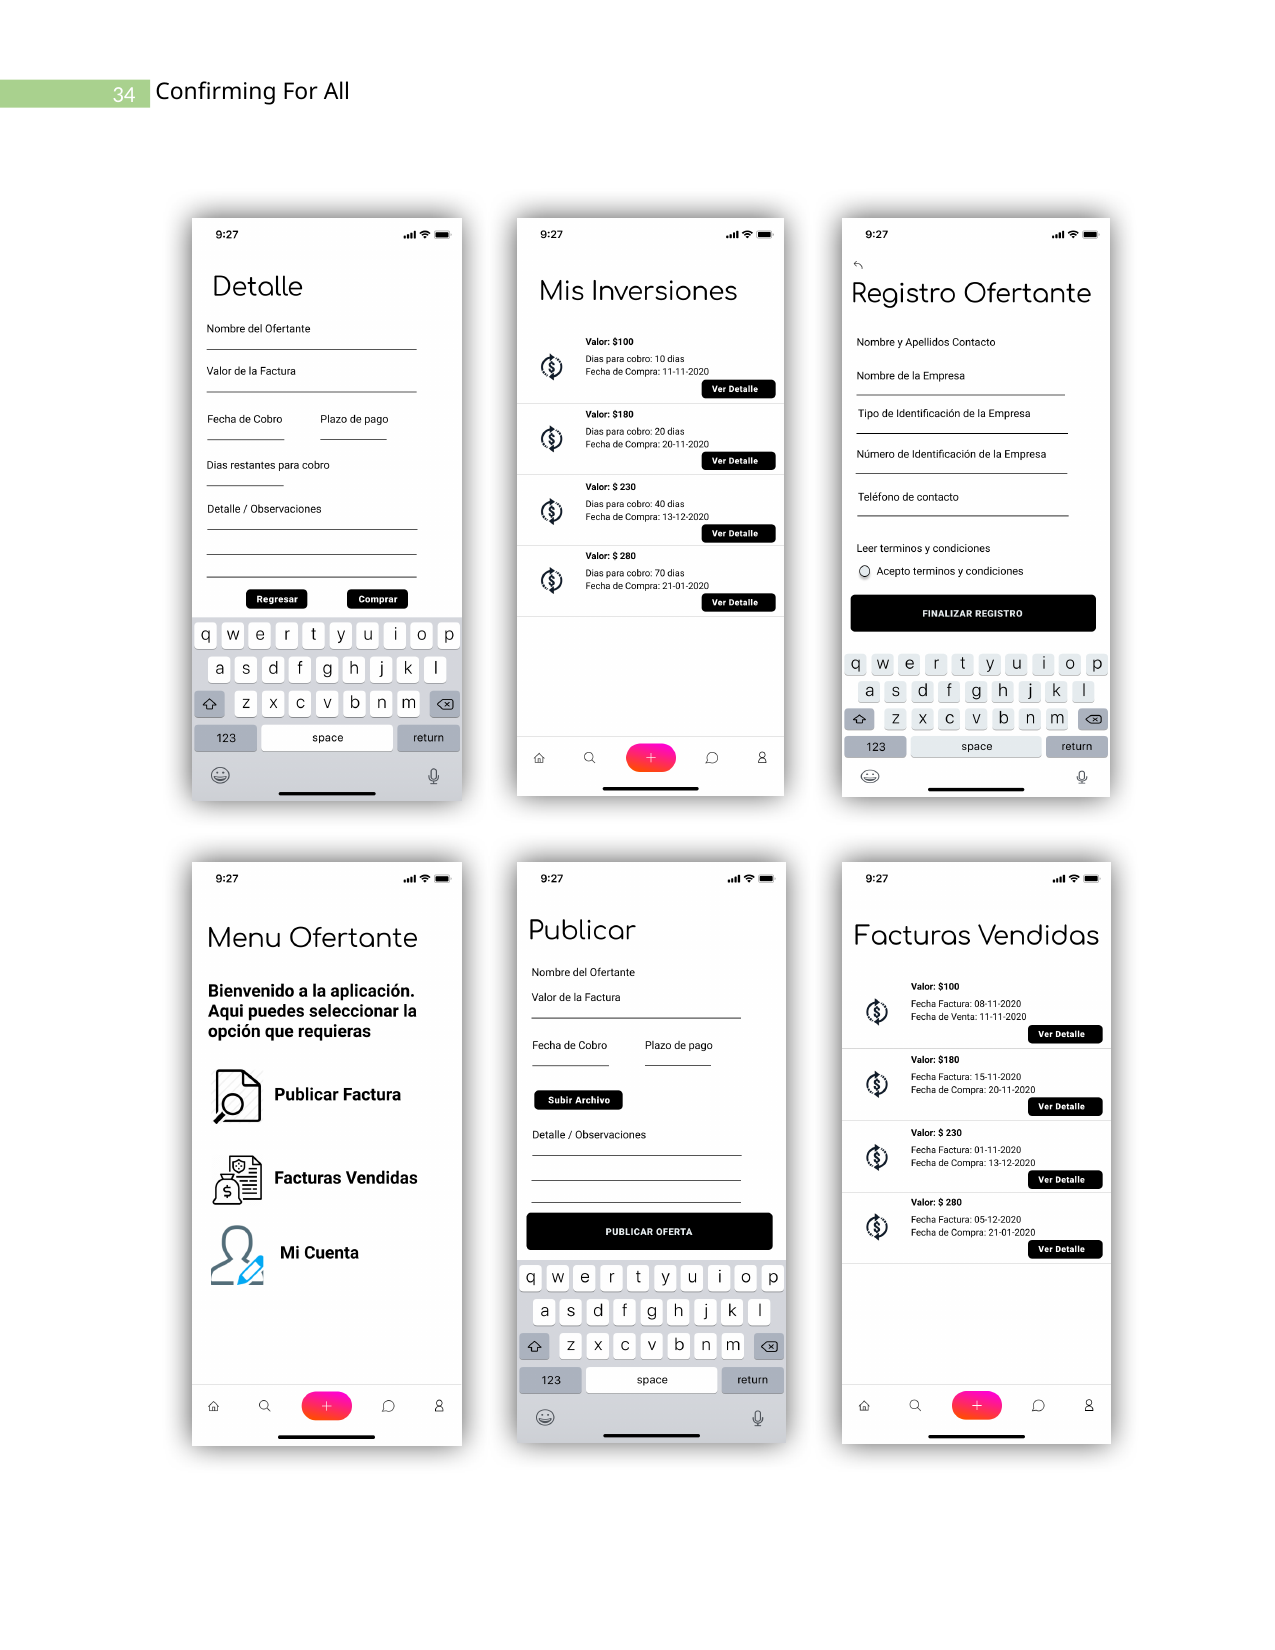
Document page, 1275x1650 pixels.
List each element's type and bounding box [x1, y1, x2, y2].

table_cell [150, 831, 475, 1478]
table_cell [800, 831, 1125, 1478]
picture [842, 218, 1110, 797]
table_cell [800, 188, 1125, 831]
picture [192, 218, 462, 801]
picture [517, 218, 784, 796]
table_cell [475, 831, 800, 1478]
table_cell [475, 188, 800, 831]
picture [842, 862, 1111, 1444]
table_cell [150, 188, 475, 831]
picture [192, 862, 462, 1446]
picture [517, 862, 786, 1443]
